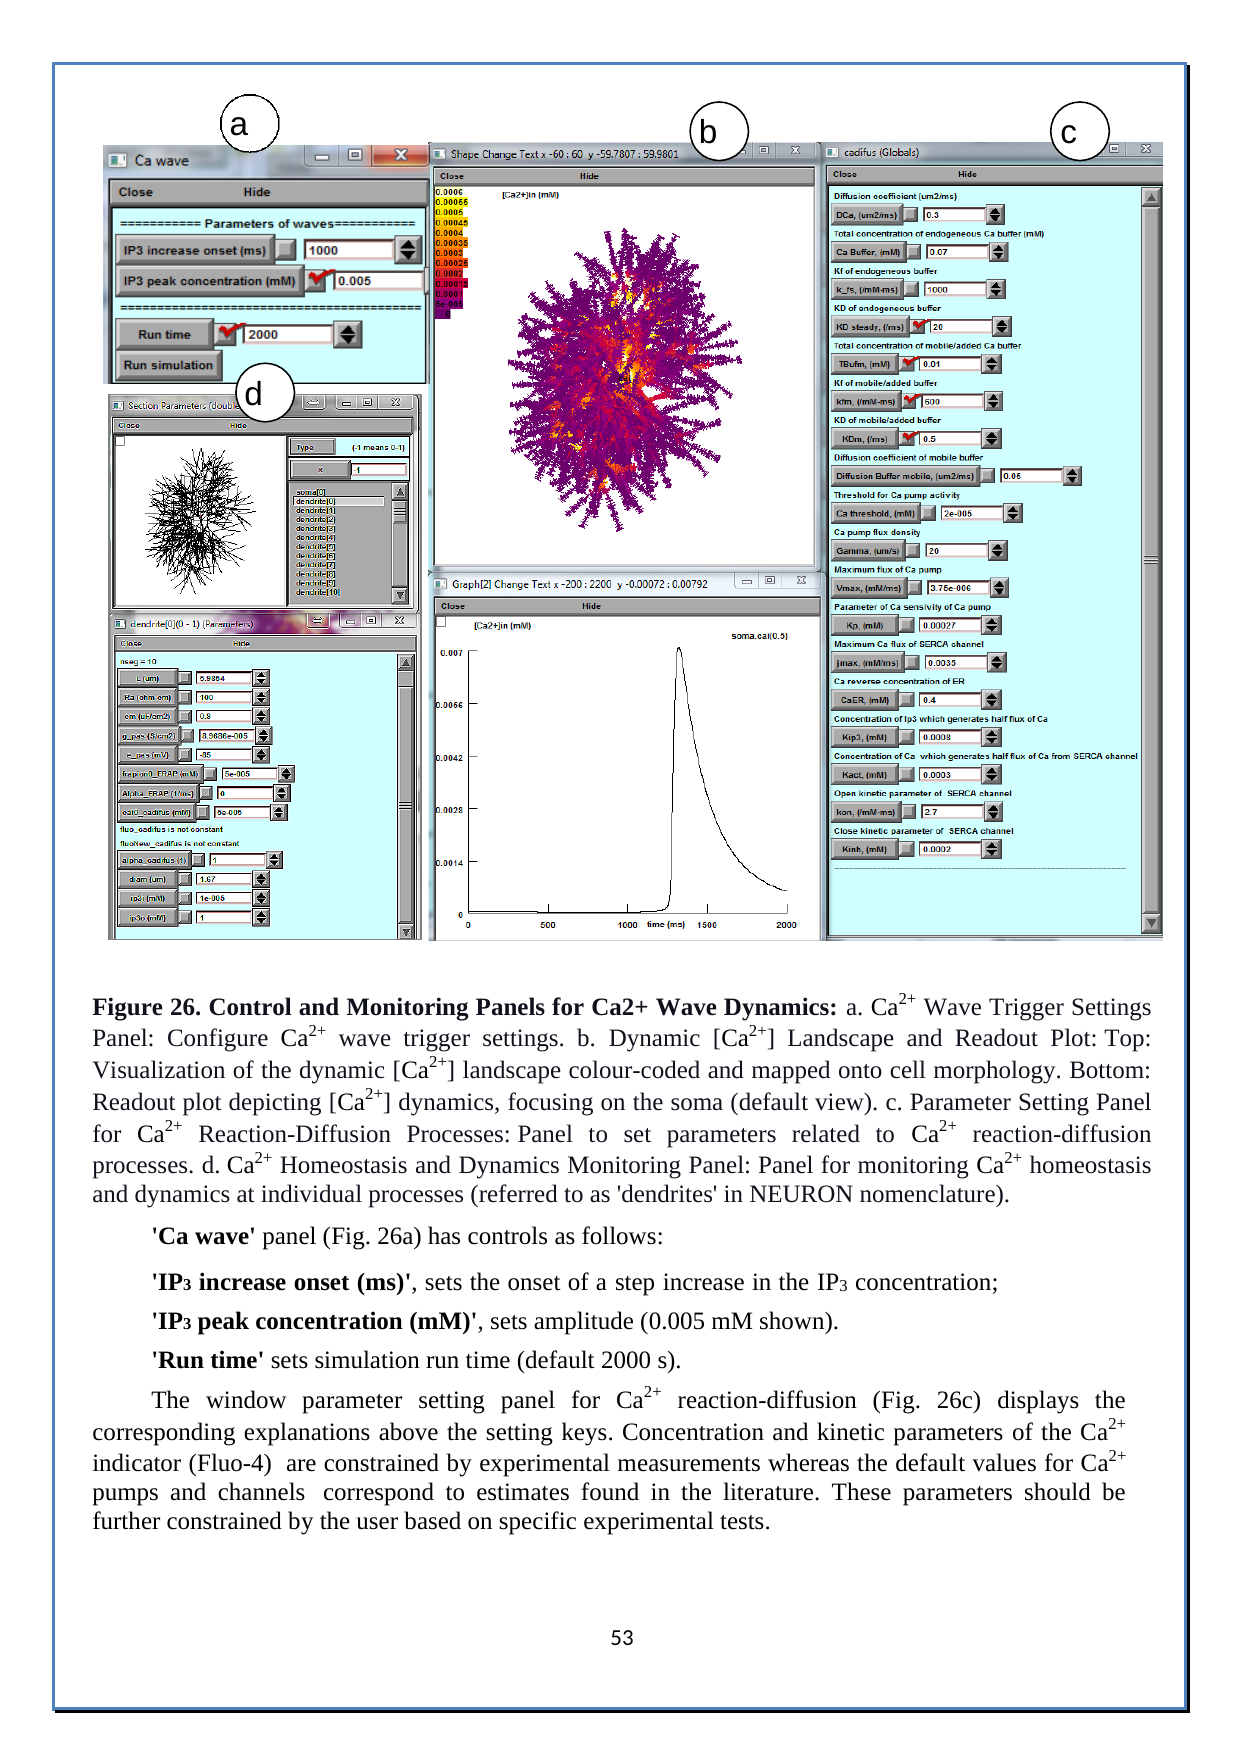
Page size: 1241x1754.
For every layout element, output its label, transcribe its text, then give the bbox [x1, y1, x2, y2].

text Figure 26. Control and Monitoring Panels for Ca2+ Wave Dynamics: a. Ca2+ Wave Trigger Settings Panel: Configure Ca2+ wave trigger settings. b. Dynamic [Ca2+] Landscape and Readout Plot: Top: Visualization of the dynamic [Ca2+] landscape colour-coded and mapped onto cell morphology. Bottom: Readout plot depicting [Ca2+] dynamics, focusing on the soma (default view). c. Parameter Setting Panel for Ca2+ Reaction-Diffusion Processes: Panel to set parameters related to Ca2+ reaction-diffusion processes. d. Ca2+ Homeostasis and Dynamics Monitoring Panel: Panel for monitoring Ca2+ homeostasis and dynamics at individual processes (referred to as 'dendrites' in NEURON nomenclature). [92, 988, 1152, 1208]
picture [103, 94, 1163, 941]
text a b c [229, 104, 1154, 151]
text 'IP3 increase onset (ms)', sets the onset of a step increase in the IP3 concentration; 'IP3 peak concentration (mM)', sets amplitude (0.005 mM shown). [151, 1267, 999, 1334]
text d [244, 374, 1154, 413]
text The window parameter setting panel for Ca2+ reaction-diffusion (Fig. 26c) displays the corresponding explanations above the setting keys. Concentration and kinetic parameters of the Ca2+ indicator (Fluo-4) are constrained by experimental measurements whereas the default values for Ca2+ pumps and channels correspond to estimates found in the literature. These parameters should be further constrained by the user based on specific experimental tests. [92, 1382, 1126, 1535]
picture [110, 395, 420, 939]
text 'Ca wave' panel (Fig. 26a) has controls as follows: [92, 1221, 1154, 1250]
text 'Run time' sets simulation run time (default 2000 s). [151, 1345, 1154, 1373]
